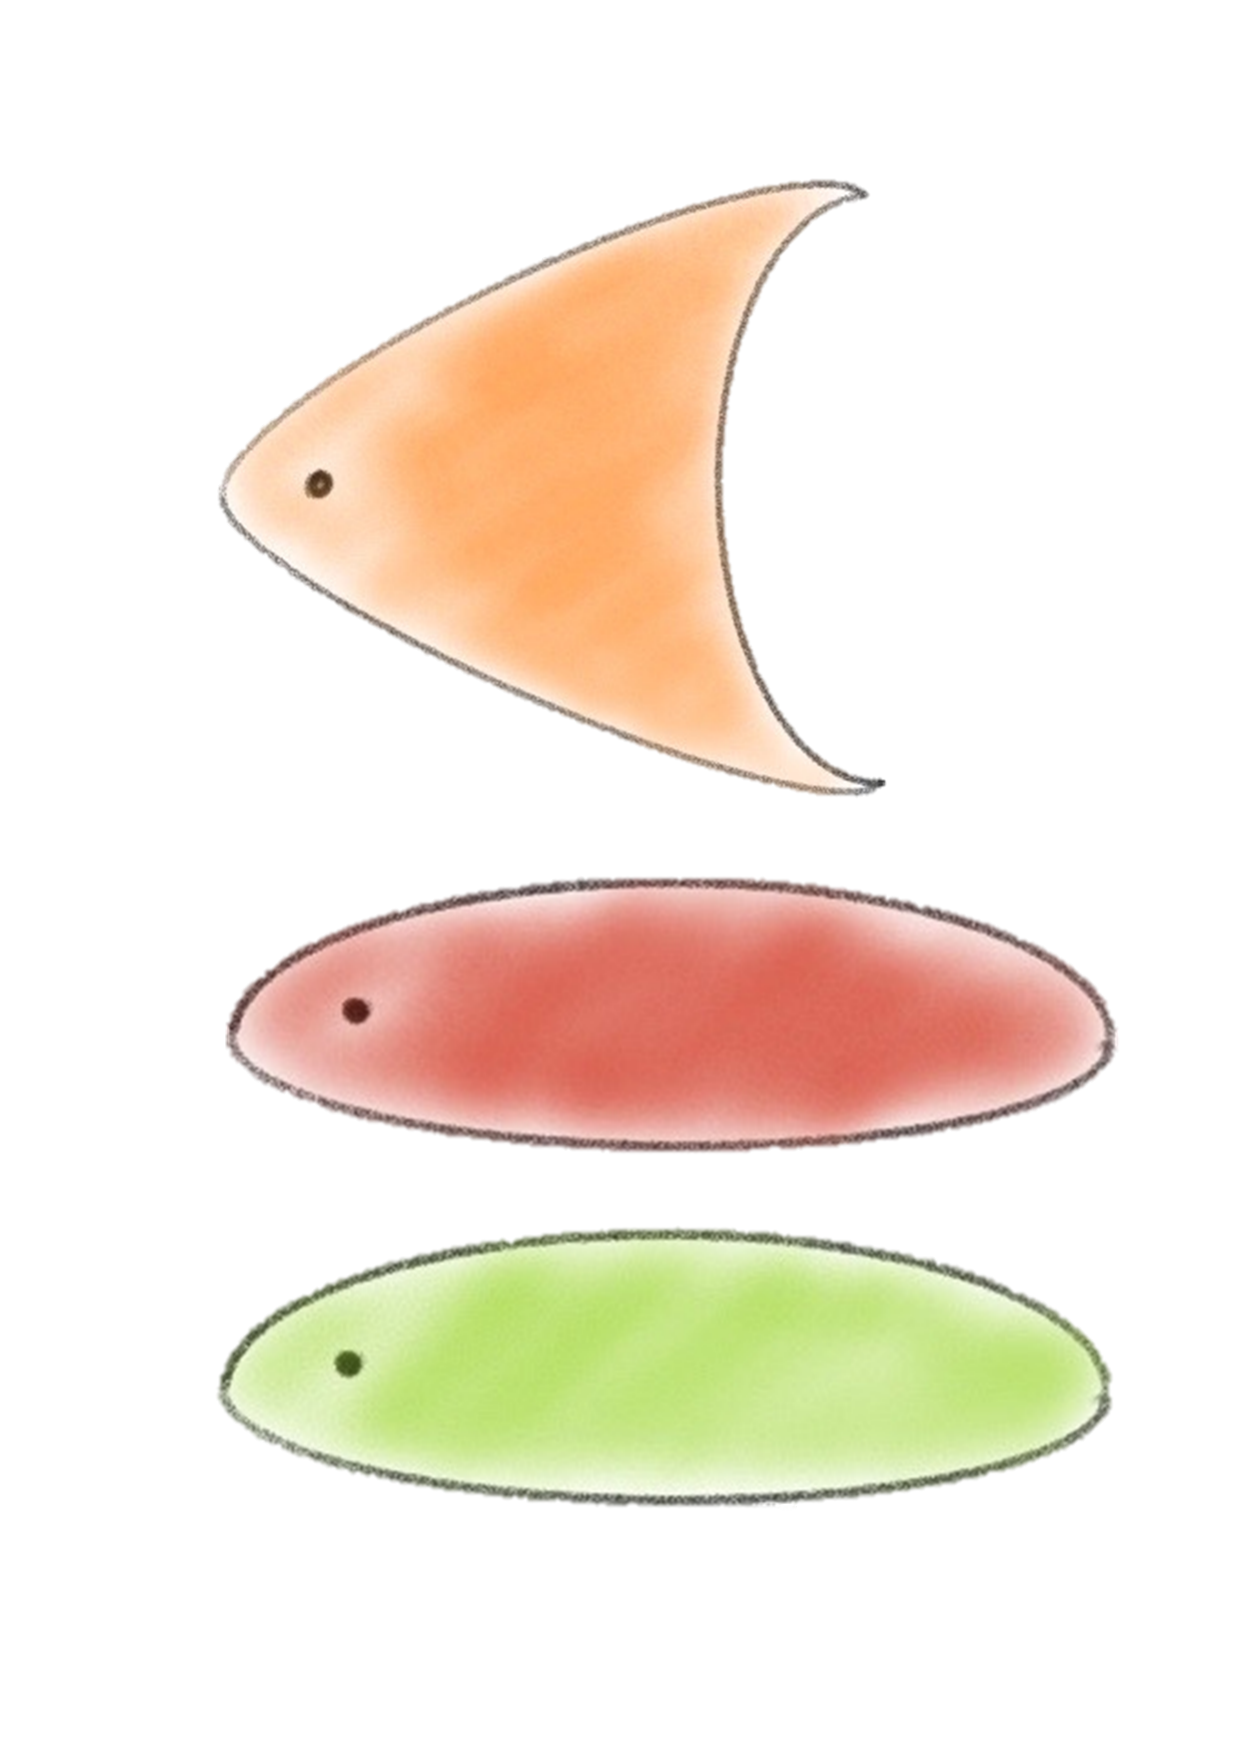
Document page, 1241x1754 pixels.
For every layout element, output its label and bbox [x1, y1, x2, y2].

picture [187, 162, 925, 843]
picture [187, 844, 1146, 1201]
picture [187, 1202, 1152, 1517]
